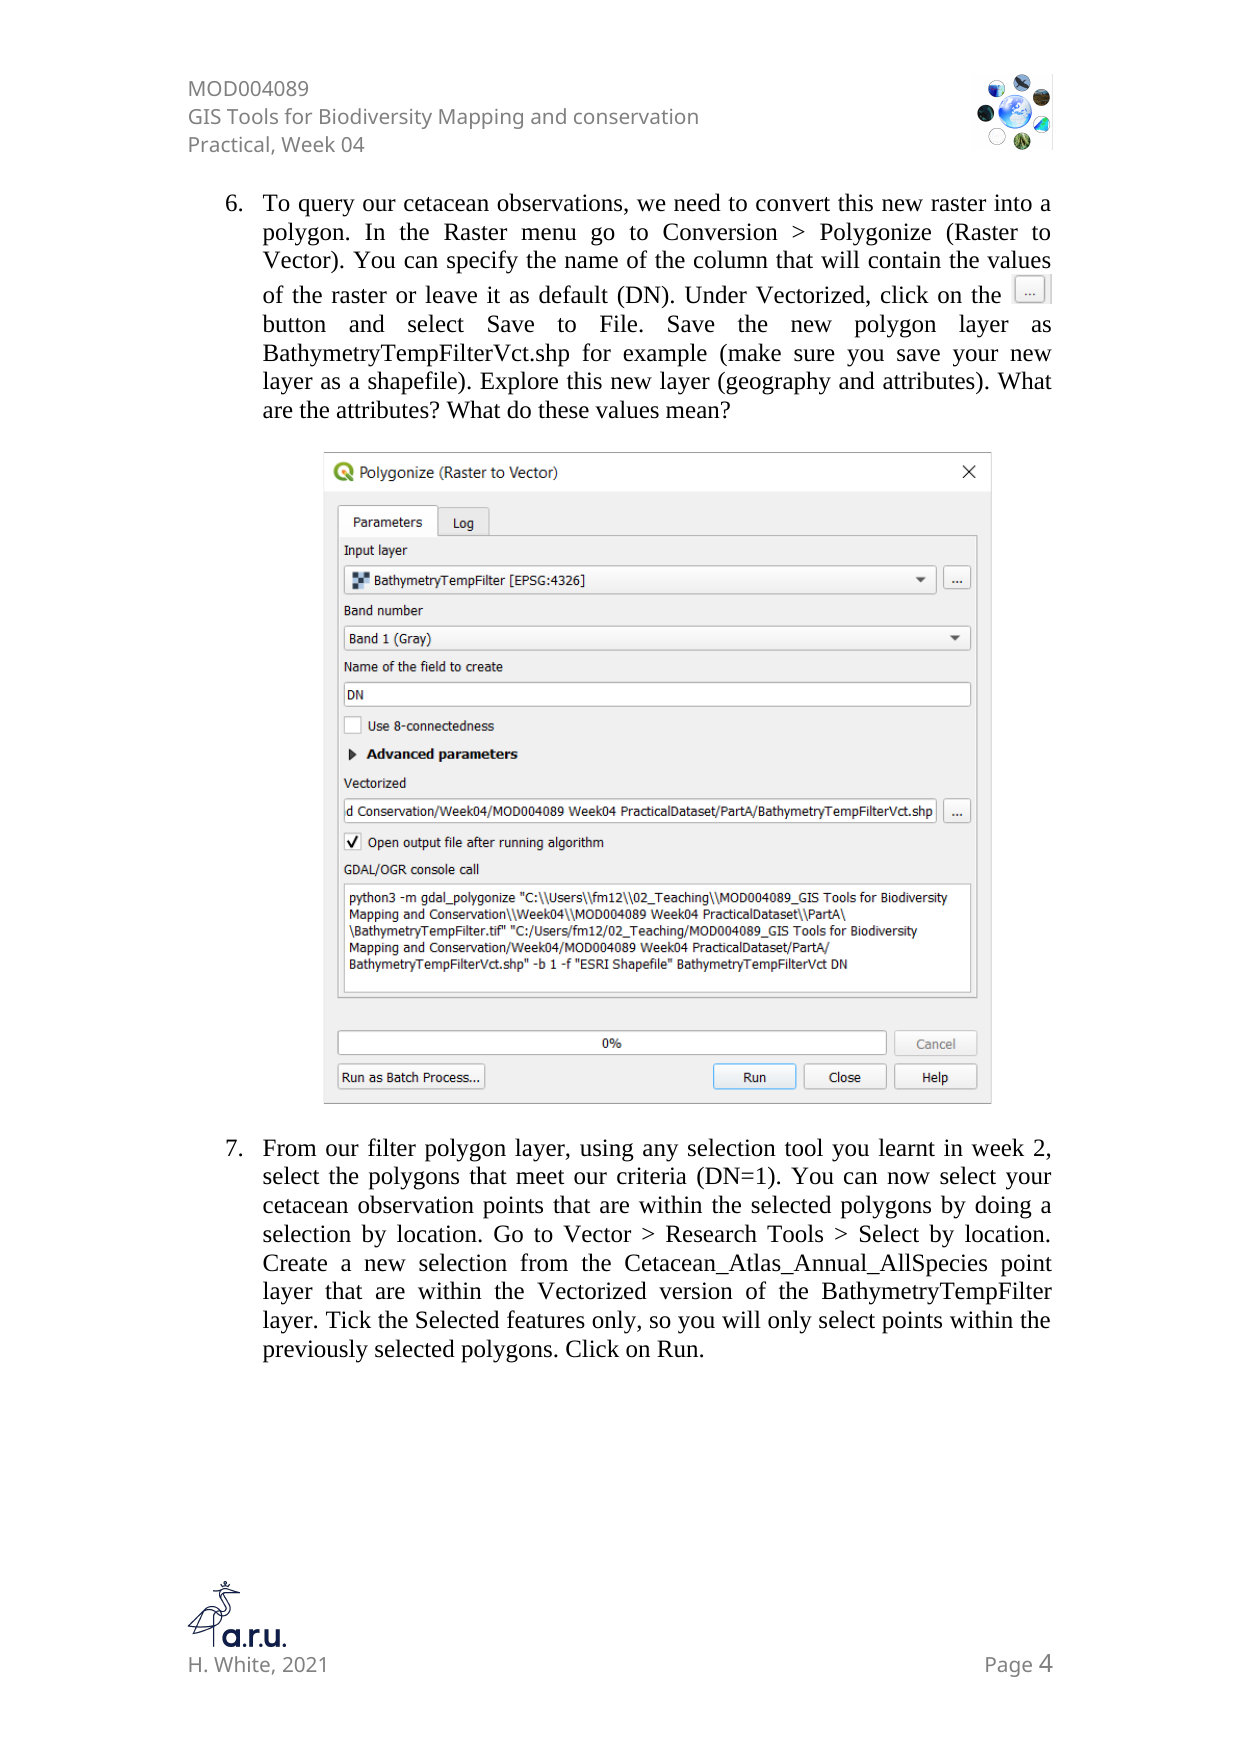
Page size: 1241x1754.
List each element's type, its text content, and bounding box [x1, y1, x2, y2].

list To query our cetacean observations, we need to convert this new raster into a polygon. In the Raster menu go to Conversion > Polygonize (Raster to Vector). You can specify the name of the column that will contain the values of the raster or leave it as default (DN). Under Vectorized, click on the button and select Save to File. Save the new polygon layer as BathymetryTempFilterVct.shp for example (make sure you save your new layer as a shapefile). Explore this new layer (geography and attributes). What are the attributes? What do these values mean? [225, 188, 1053, 424]
list From our filter polygon layer, using any selection tool you learnt in week 2, select the polygons that meet our criteria (DN=1). You can now select your cetacean observation points that are within the selected polygons by doing a selection by location. Go to Vector > Research Tools > Select by location. Create a new selection from the Cetacean_Atlas_Annual_AllSpecies point layer that are within the Vectorized version of the BathymetryTempFilter layer. Tick the Selected features only, so you will only select points within the previously selected polygons. Click on Run. [225, 1133, 1053, 1363]
picture [323, 452, 992, 1104]
picture [1011, 274, 1053, 304]
picture [971, 74, 1053, 150]
picture [187, 1581, 286, 1647]
